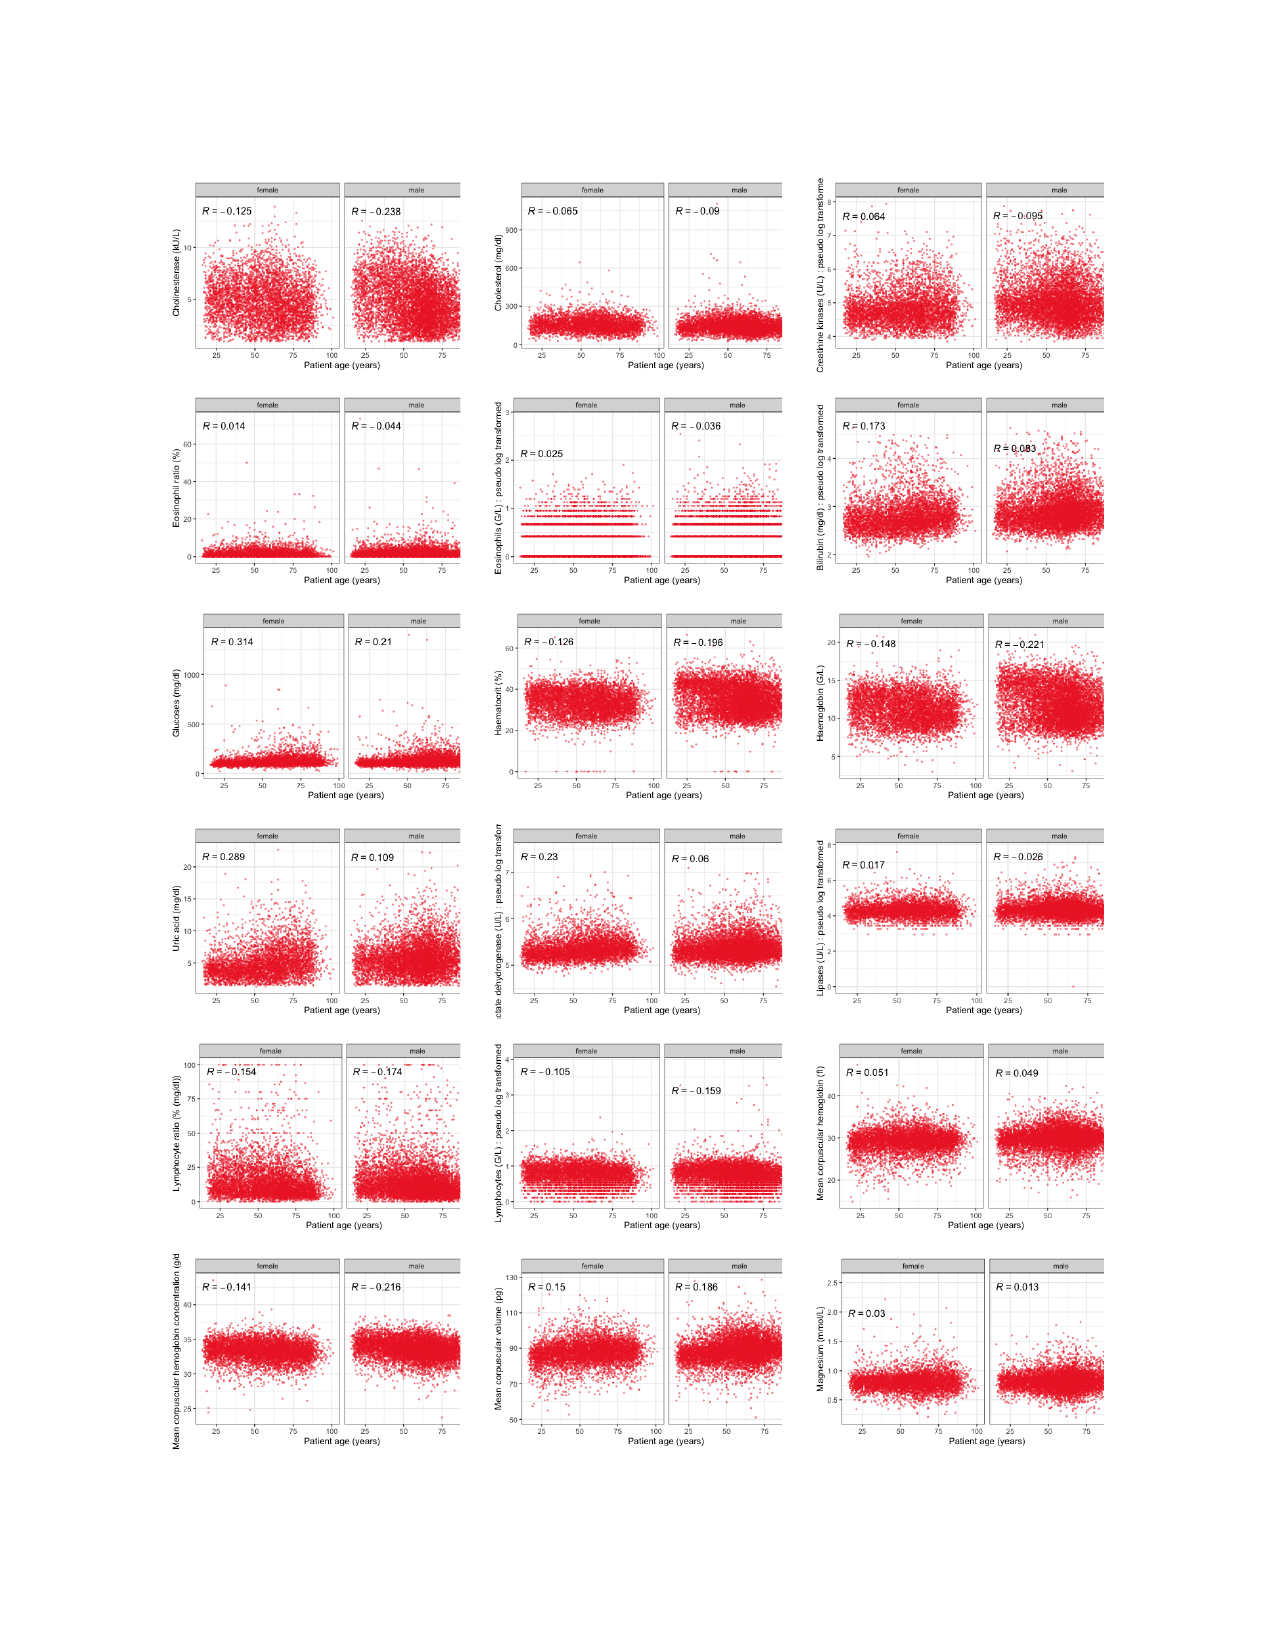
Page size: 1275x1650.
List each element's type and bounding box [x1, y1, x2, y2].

picture [490, 178, 783, 374]
picture [812, 1254, 1104, 1450]
picture [812, 393, 1104, 589]
picture [168, 1254, 461, 1450]
picture [490, 824, 783, 1019]
picture [490, 393, 783, 589]
picture [812, 1039, 1104, 1234]
picture [168, 178, 461, 374]
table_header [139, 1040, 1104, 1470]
picture [490, 609, 783, 804]
picture [168, 1039, 461, 1234]
picture [812, 824, 1104, 1019]
picture [490, 1039, 783, 1234]
picture [490, 1254, 783, 1450]
picture [168, 393, 461, 589]
picture [812, 609, 1104, 804]
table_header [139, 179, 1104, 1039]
picture [812, 178, 1104, 374]
picture [168, 824, 461, 1019]
picture [168, 609, 461, 804]
